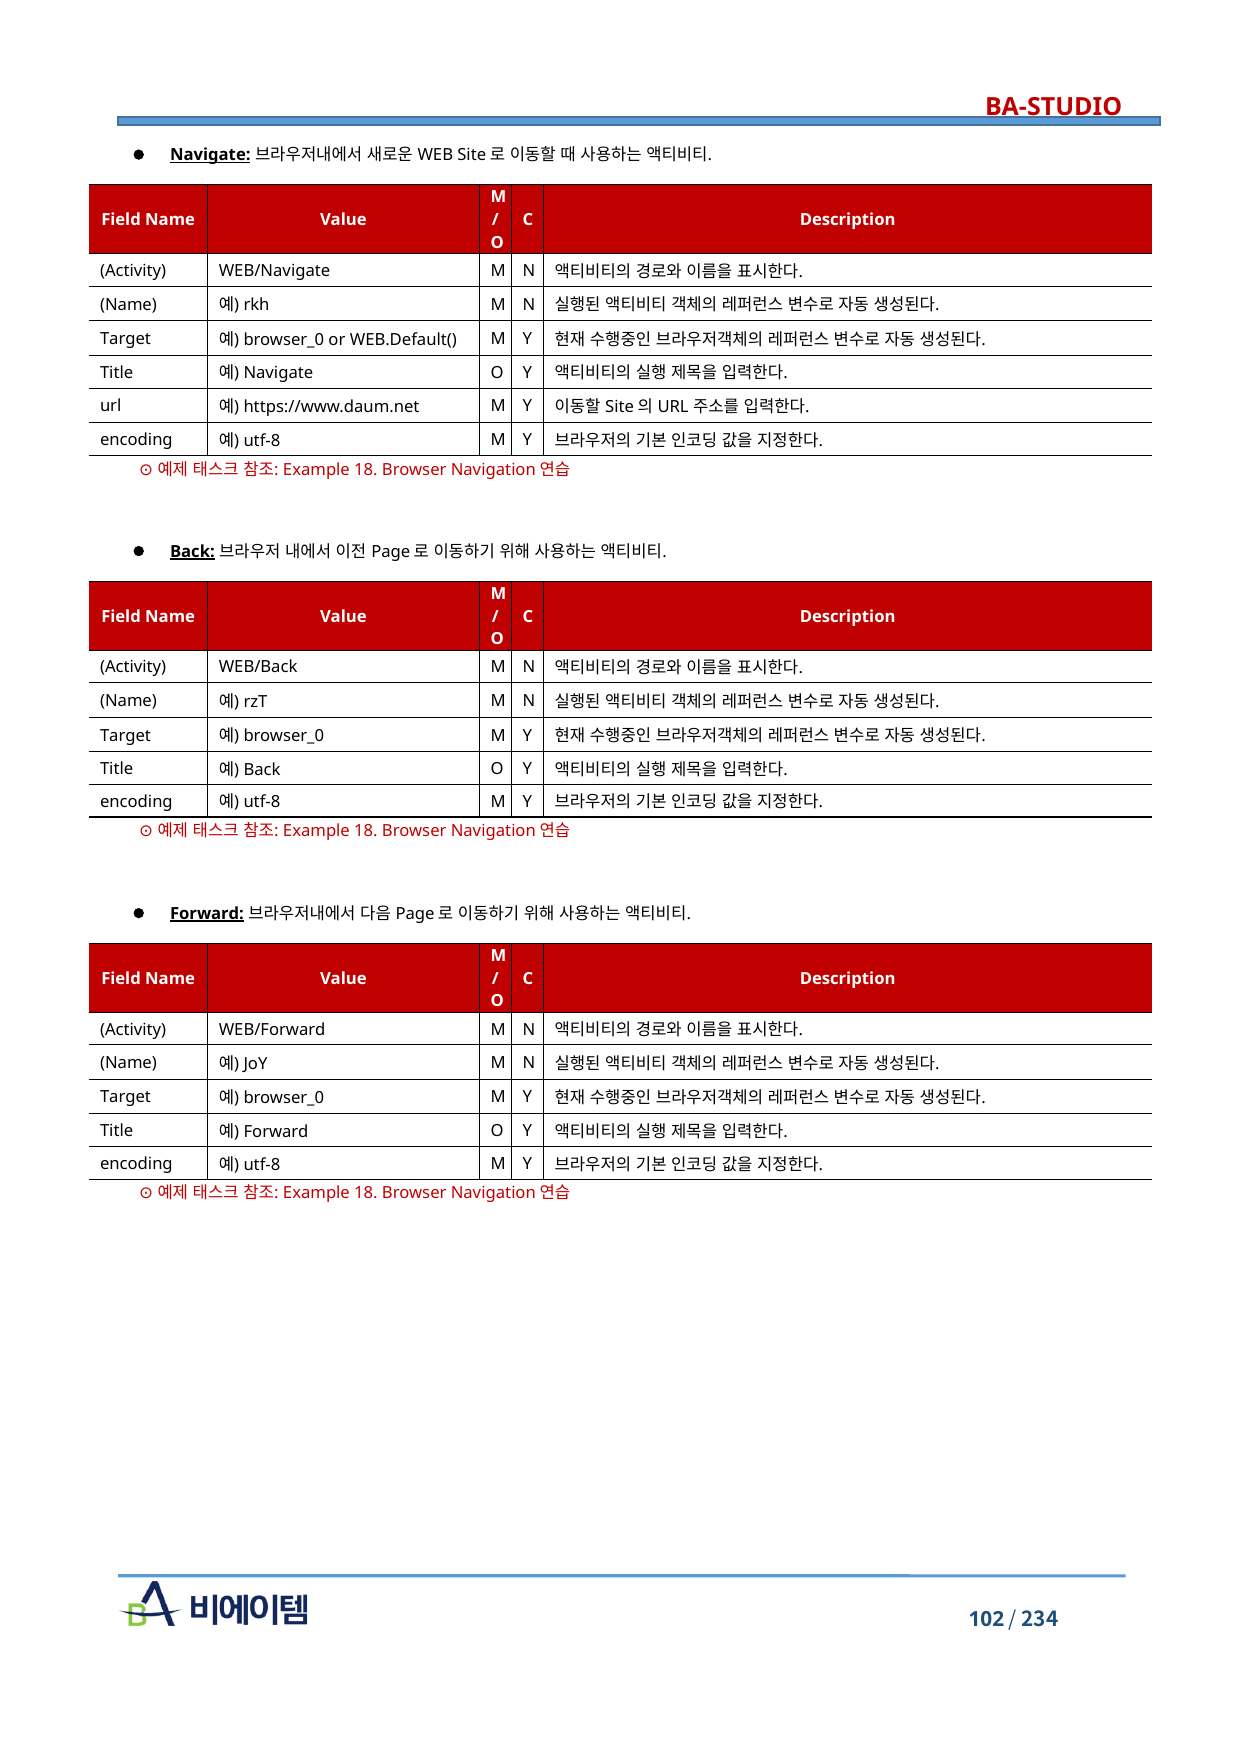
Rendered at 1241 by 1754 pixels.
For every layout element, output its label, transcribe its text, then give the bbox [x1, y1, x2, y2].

table_cell 예) rzT [208, 683, 479, 717]
table_header Value [208, 185, 479, 253]
table_cell Y [512, 1147, 543, 1178]
text ⊙ 예제 태스크 참조: Example 18. Browser Navigation연습 [139, 818, 1122, 842]
table_header M/O [480, 944, 511, 1012]
table_cell N [512, 1045, 543, 1079]
table_header M/O [480, 582, 511, 650]
table_cell (Name) [89, 683, 207, 717]
table_cell WEB/Forward [208, 1013, 479, 1044]
table_cell Y [512, 423, 543, 454]
table_cell O [480, 752, 511, 784]
table_cell encoding [89, 423, 207, 454]
table_cell M [480, 785, 511, 816]
picture [118, 1581, 308, 1626]
table_cell N [512, 683, 543, 717]
table_cell Y [512, 1080, 543, 1113]
table_cell encoding [89, 1147, 207, 1178]
table_cell N [512, 287, 543, 320]
table_cell 액티비티의 경로와 이름을 표시한다. [544, 254, 1152, 286]
table_cell M [480, 683, 511, 717]
table_cell 예) utf-8 [208, 1147, 479, 1178]
table_cell 예) Back [208, 752, 479, 784]
table_cell Y [512, 752, 543, 784]
table_cell 예) https://www.daum.net [208, 389, 479, 422]
table_cell N [512, 1013, 543, 1044]
table_header Value [208, 944, 479, 1012]
table_header C [512, 582, 543, 650]
table_cell 실행된 액티비티 객체의 레퍼런스 변수로 자동 생성된다. [544, 683, 1152, 717]
table_cell Y [512, 718, 543, 751]
table_cell (Activity) [89, 651, 207, 682]
text ⊙ 예제 태스크 참조: Example 18. Browser Navigation연습 [139, 1180, 1122, 1204]
table_cell (Activity) [89, 254, 207, 286]
table_header Field Name [89, 185, 207, 253]
table_cell Title [89, 1114, 207, 1146]
table_cell encoding [89, 785, 207, 816]
text ⊙ 예제 태스크 참조: Example 18. Browser Navigation연습 [139, 456, 1122, 480]
table_cell M [480, 1080, 511, 1113]
table_header C [512, 185, 543, 253]
table_cell Y [512, 356, 543, 387]
table_cell M [480, 321, 511, 355]
table_cell 예) Forward [208, 1114, 479, 1146]
table_cell 액티비티의 경로와 이름을 표시한다. [544, 651, 1152, 682]
table_cell M [480, 651, 511, 682]
table_cell M [480, 287, 511, 320]
list Navigate: 브라우저내에서 새로운 WEB Site로 이동할 때 사용하는 액티비티. [132, 141, 1122, 166]
table_cell 실행된 액티비티 객체의 레퍼런스 변수로 자동 생성된다. [544, 1045, 1152, 1079]
table_cell Y [512, 1114, 543, 1146]
table_cell Title [89, 752, 207, 784]
table_header C [512, 944, 543, 1012]
table_cell 예) utf-8 [208, 423, 479, 454]
table_cell 브라우저의 기본 인코딩 값을 지정한다. [544, 1147, 1152, 1178]
table_cell N [512, 651, 543, 682]
table_cell 액티비티의 실행 제목을 입력한다. [544, 752, 1152, 784]
table_cell Y [512, 321, 543, 355]
table_header Description [544, 944, 1152, 1012]
table_cell 현재 수행중인 브라우저객체의 레퍼런스 변수로 자동 생성된다. [544, 1080, 1152, 1113]
table_cell M [480, 389, 511, 422]
table_header Field Name [89, 582, 207, 650]
table_cell Y [512, 785, 543, 816]
table_cell WEB/Navigate [208, 254, 479, 286]
table_cell M [480, 1013, 511, 1044]
table_cell 예) utf-8 [208, 785, 479, 816]
table_header Value [208, 582, 479, 650]
table_cell 이동할 Site의 URL 주소를 입력한다. [544, 389, 1152, 422]
table_cell 예) browser_0 [208, 1080, 479, 1113]
list Back: 브라우저 내에서 이전 Page로 이동하기 위해 사용하는 액티비티. [132, 538, 1122, 562]
table_cell 예) JoY [208, 1045, 479, 1079]
table_cell N [512, 254, 543, 286]
table_cell O [480, 356, 511, 387]
table_cell WEB/Back [208, 651, 479, 682]
table_cell Target [89, 1080, 207, 1113]
table_cell M [480, 1045, 511, 1079]
table_cell 예) rkh [208, 287, 479, 320]
table_cell 현재 수행중인 브라우저객체의 레퍼런스 변수로 자동 생성된다. [544, 321, 1152, 355]
table_cell (Activity) [89, 1013, 207, 1044]
table_cell M [480, 718, 511, 751]
table_cell 예) browser_0 [208, 718, 479, 751]
table_cell 예) Navigate [208, 356, 479, 387]
list Forward: 브라우저내에서 다음 Page로 이동하기 위해 사용하는 액티비티. [132, 900, 1122, 924]
table_cell M [480, 1147, 511, 1178]
table_cell url [89, 389, 207, 422]
table_cell O [480, 1114, 511, 1146]
table_cell M [480, 254, 511, 286]
table_cell M [480, 423, 511, 454]
table_cell 액티비티의 실행 제목을 입력한다. [544, 356, 1152, 387]
table_cell Target [89, 718, 207, 751]
table_cell (Name) [89, 287, 207, 320]
table_cell Title [89, 356, 207, 387]
table_cell 현재 수행중인 브라우저객체의 레퍼런스 변수로 자동 생성된다. [544, 718, 1152, 751]
table_header Description [544, 582, 1152, 650]
table_cell 액티비티의 경로와 이름을 표시한다. [544, 1013, 1152, 1044]
table_header M/O [480, 185, 511, 253]
table_header Field Name [89, 944, 207, 1012]
table_cell 브라우저의 기본 인코딩 값을 지정한다. [544, 423, 1152, 454]
table_cell (Name) [89, 1045, 207, 1079]
table_cell 브라우저의 기본 인코딩 값을 지정한다. [544, 785, 1152, 816]
table_cell 예) browser_0 or WEB.Default() [208, 321, 479, 355]
table_cell 액티비티의 실행 제목을 입력한다. [544, 1114, 1152, 1146]
table_cell Target [89, 321, 207, 355]
table_cell Y [512, 389, 543, 422]
table_cell 실행된 액티비티 객체의 레퍼런스 변수로 자동 생성된다. [544, 287, 1152, 320]
table_header Description [544, 185, 1152, 253]
